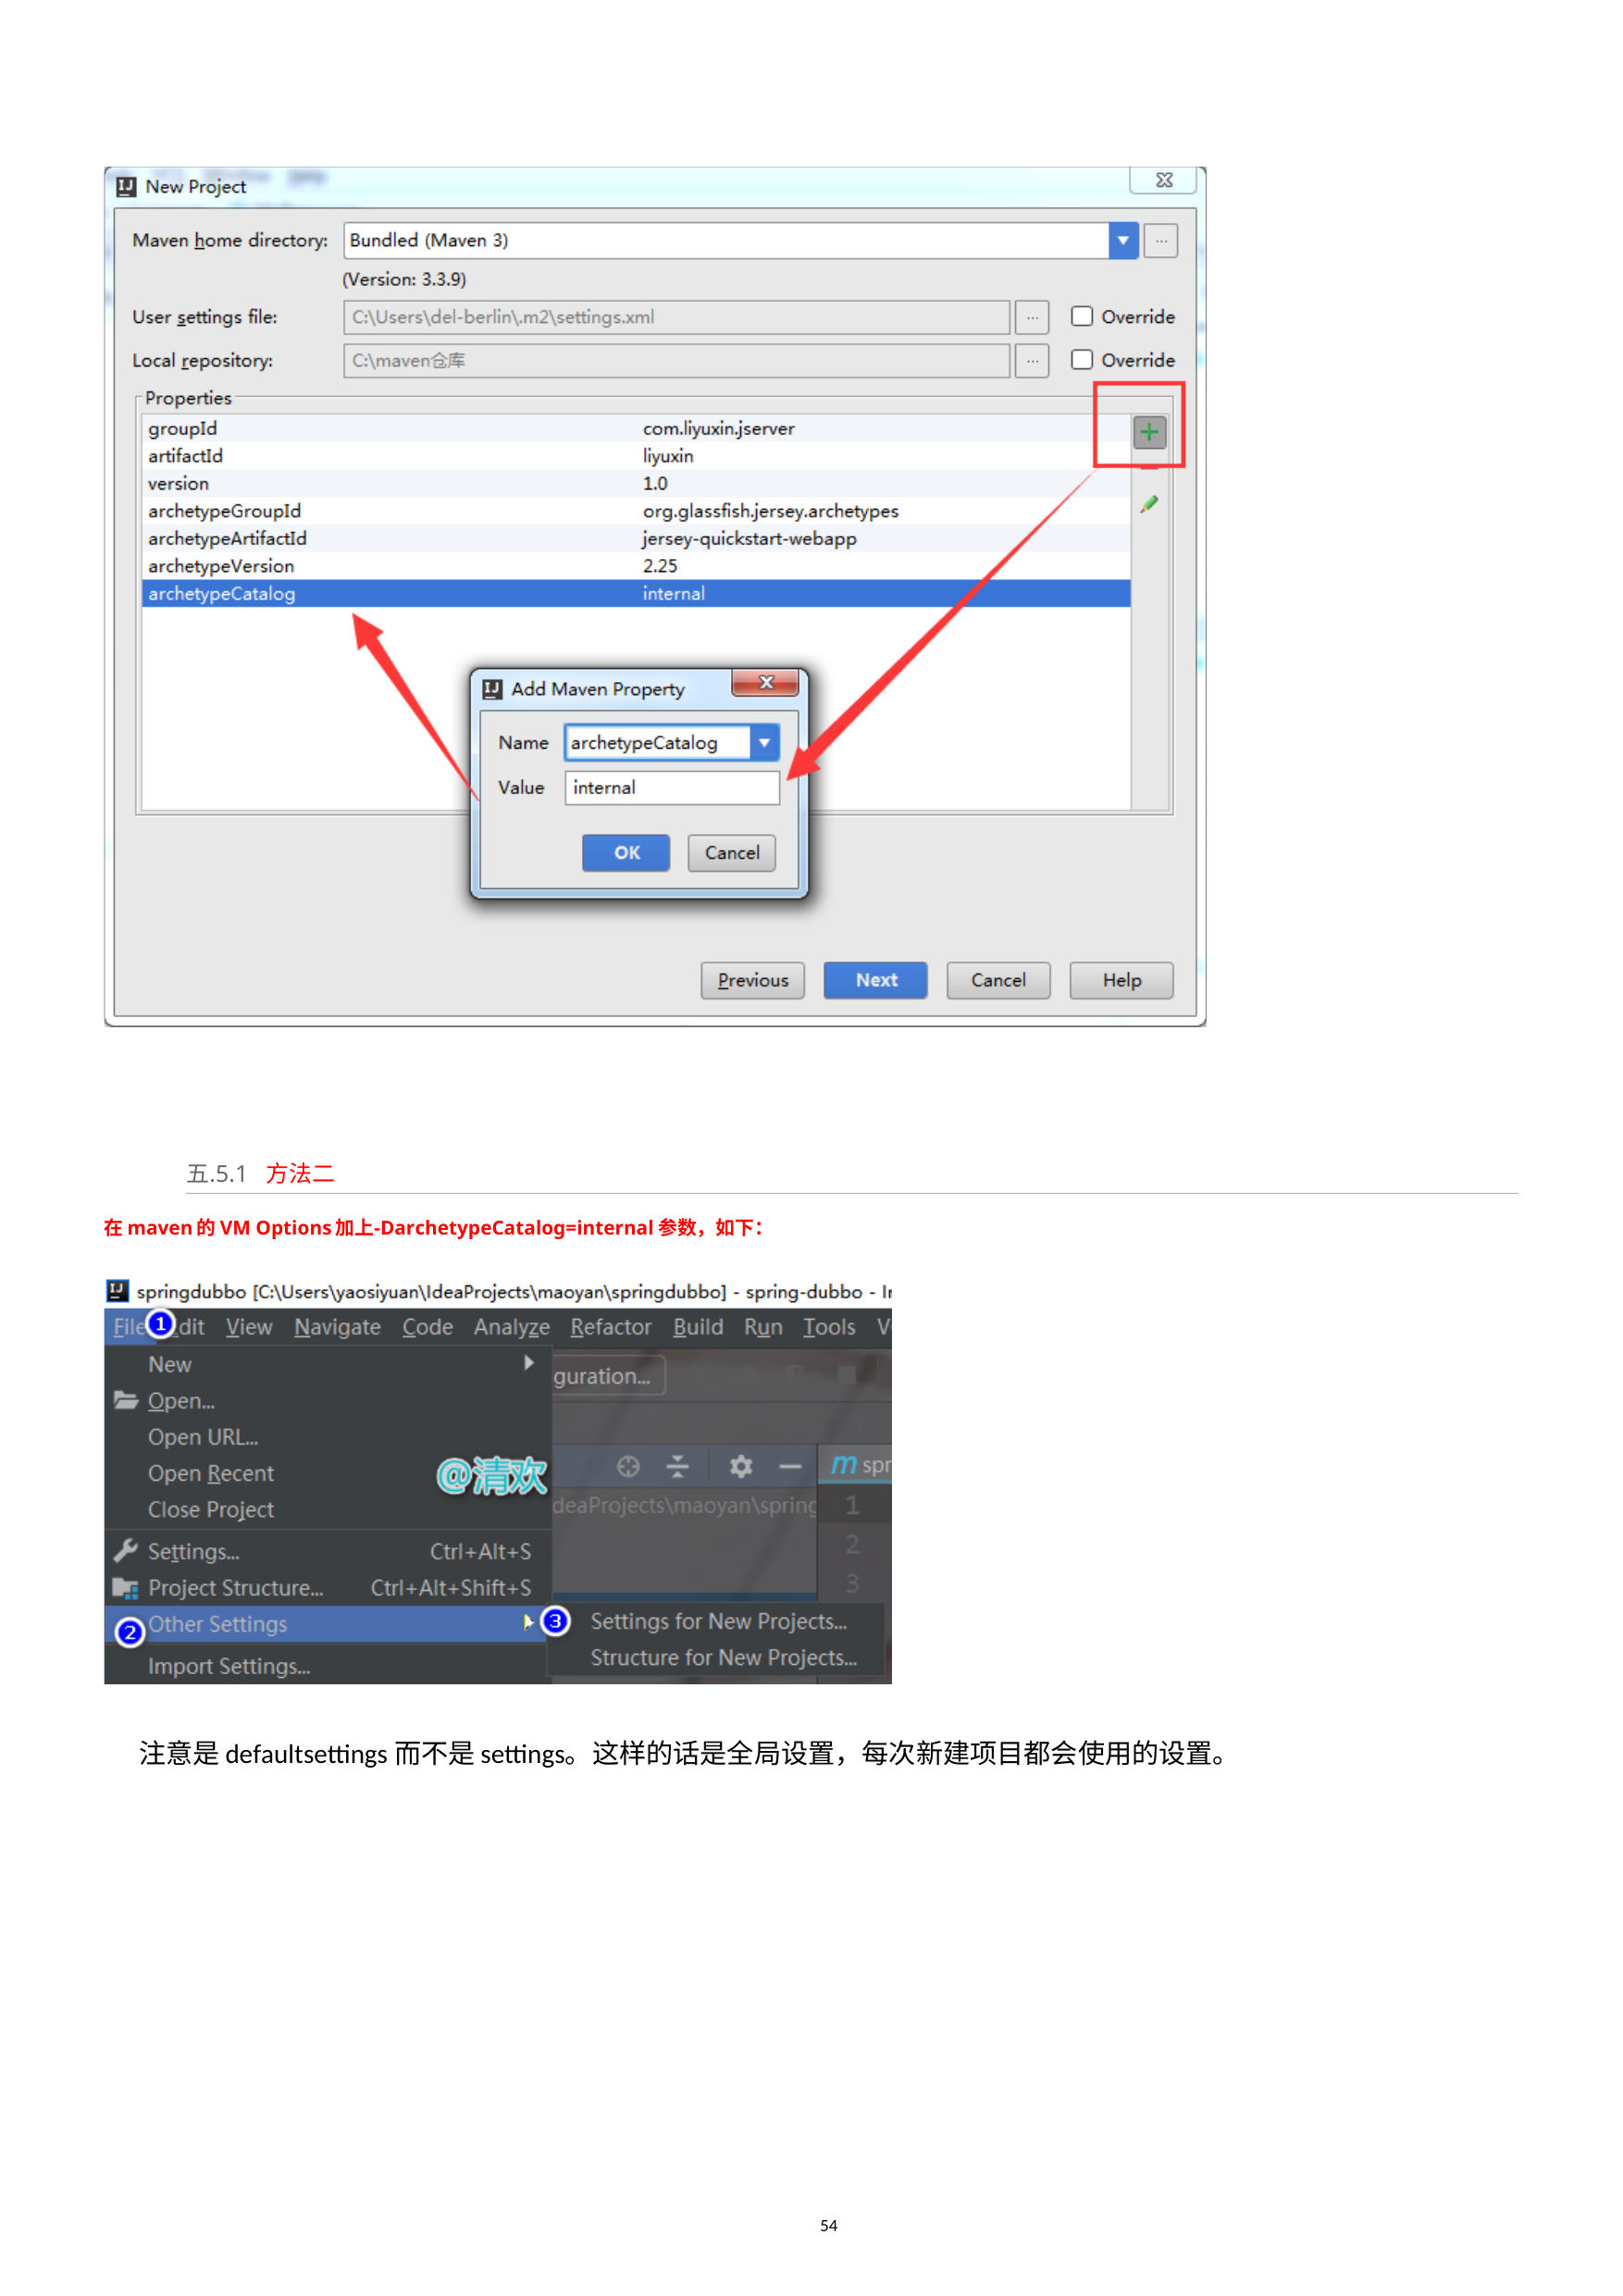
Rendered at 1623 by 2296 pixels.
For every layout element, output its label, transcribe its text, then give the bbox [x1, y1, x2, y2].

text 注意是defaultsettings 而不是settings。这样的话是全局设置，每次新建项目都会使用的设置。 [104, 1715, 1518, 1788]
picture [104, 167, 1208, 1027]
picture [104, 1275, 892, 1684]
text 在maven的VM Options加上-DarchetypeCatalog=internal参数，如下： [104, 1209, 1518, 1245]
subtitle 方法二 [186, 1154, 1518, 1193]
